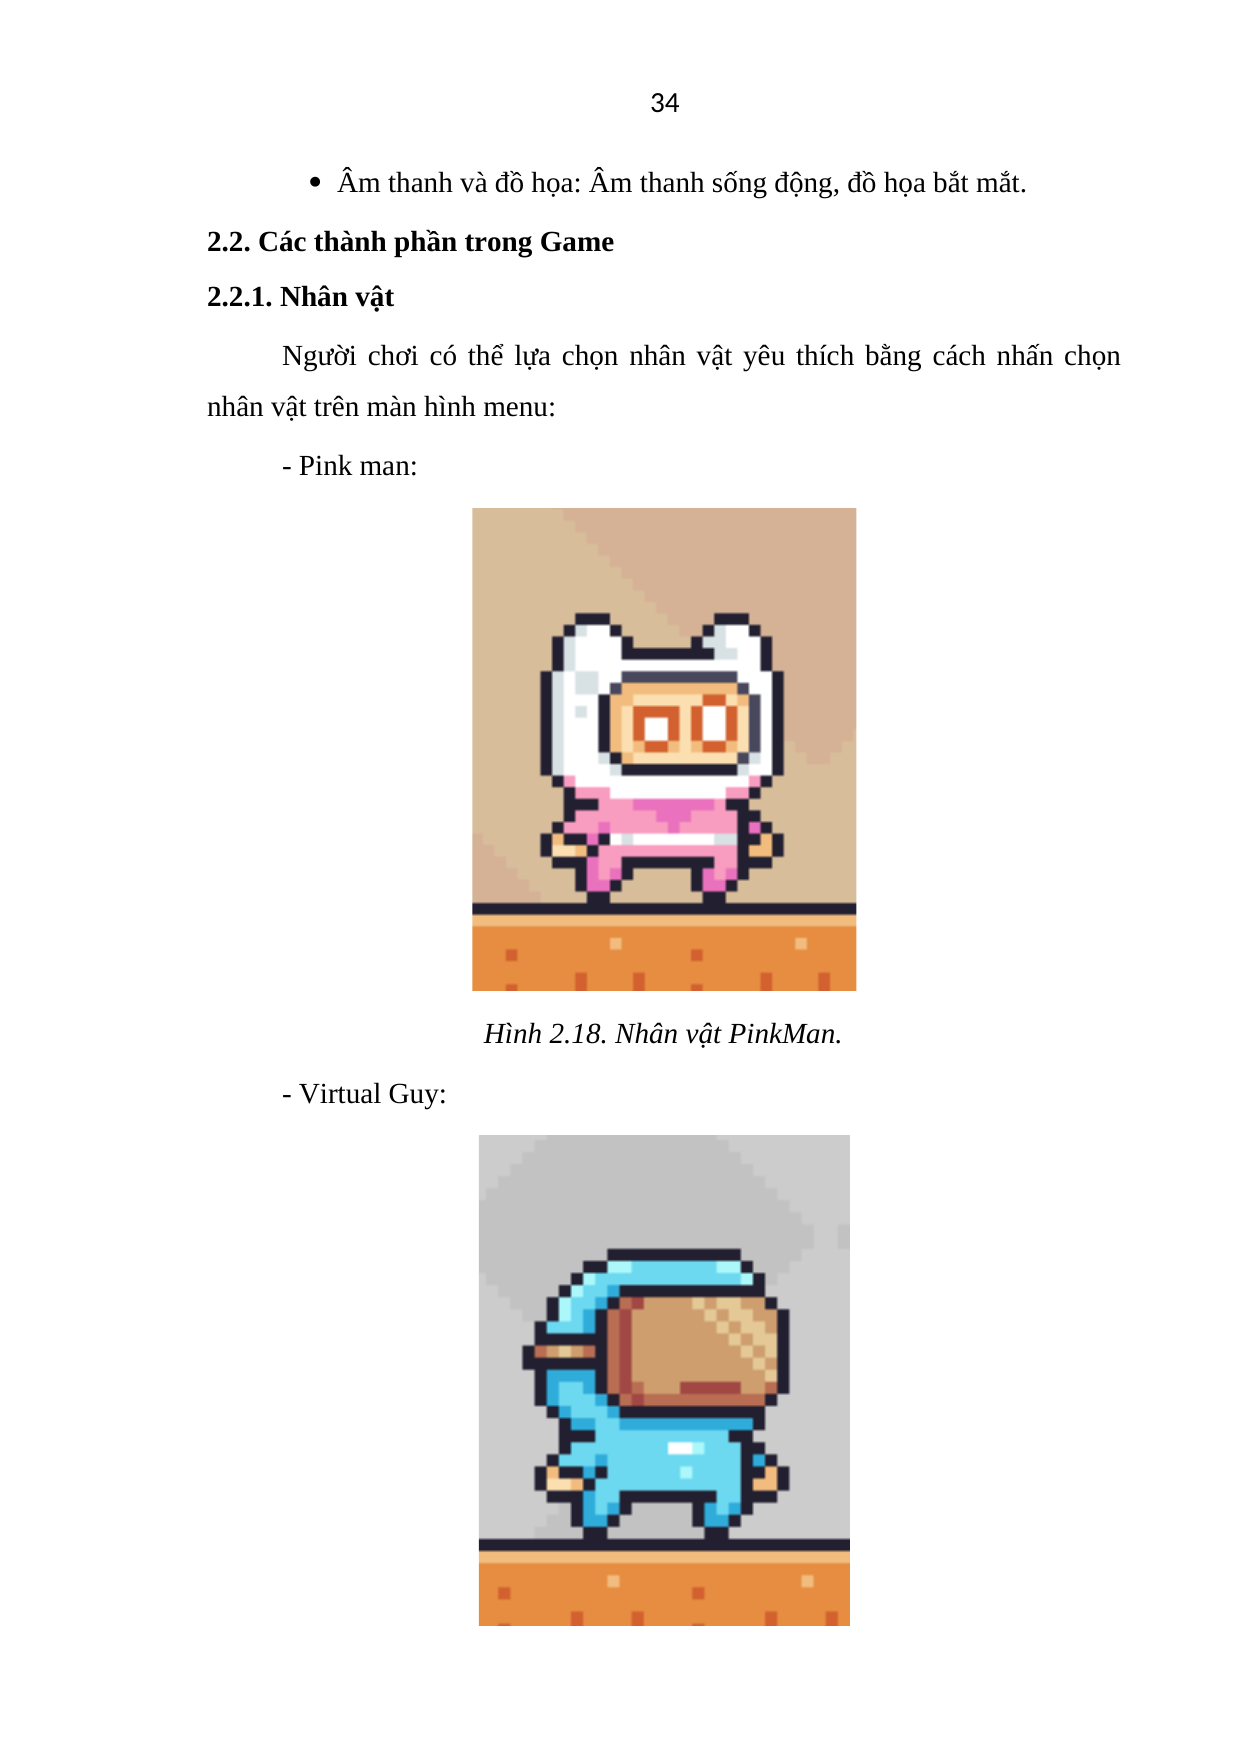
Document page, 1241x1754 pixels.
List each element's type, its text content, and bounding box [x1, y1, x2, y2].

text Virtual Guy: [207, 1076, 1122, 1110]
subtitle Các thành phần trong Game [207, 224, 1122, 258]
text Âm thanh và đồ họa: Âm thanh sống động, đồ họa bắt mắt. [207, 165, 1122, 198]
picture [472, 508, 857, 991]
subtitle Nhân vật [207, 279, 1122, 312]
text Pink man: [207, 448, 1122, 482]
text Người chơi có thể lựa chọn nhân vật yêu thích bằng cách nhấn chọn nhân vật trên màn hình menu: [207, 338, 1122, 422]
picture [478, 1135, 850, 1626]
